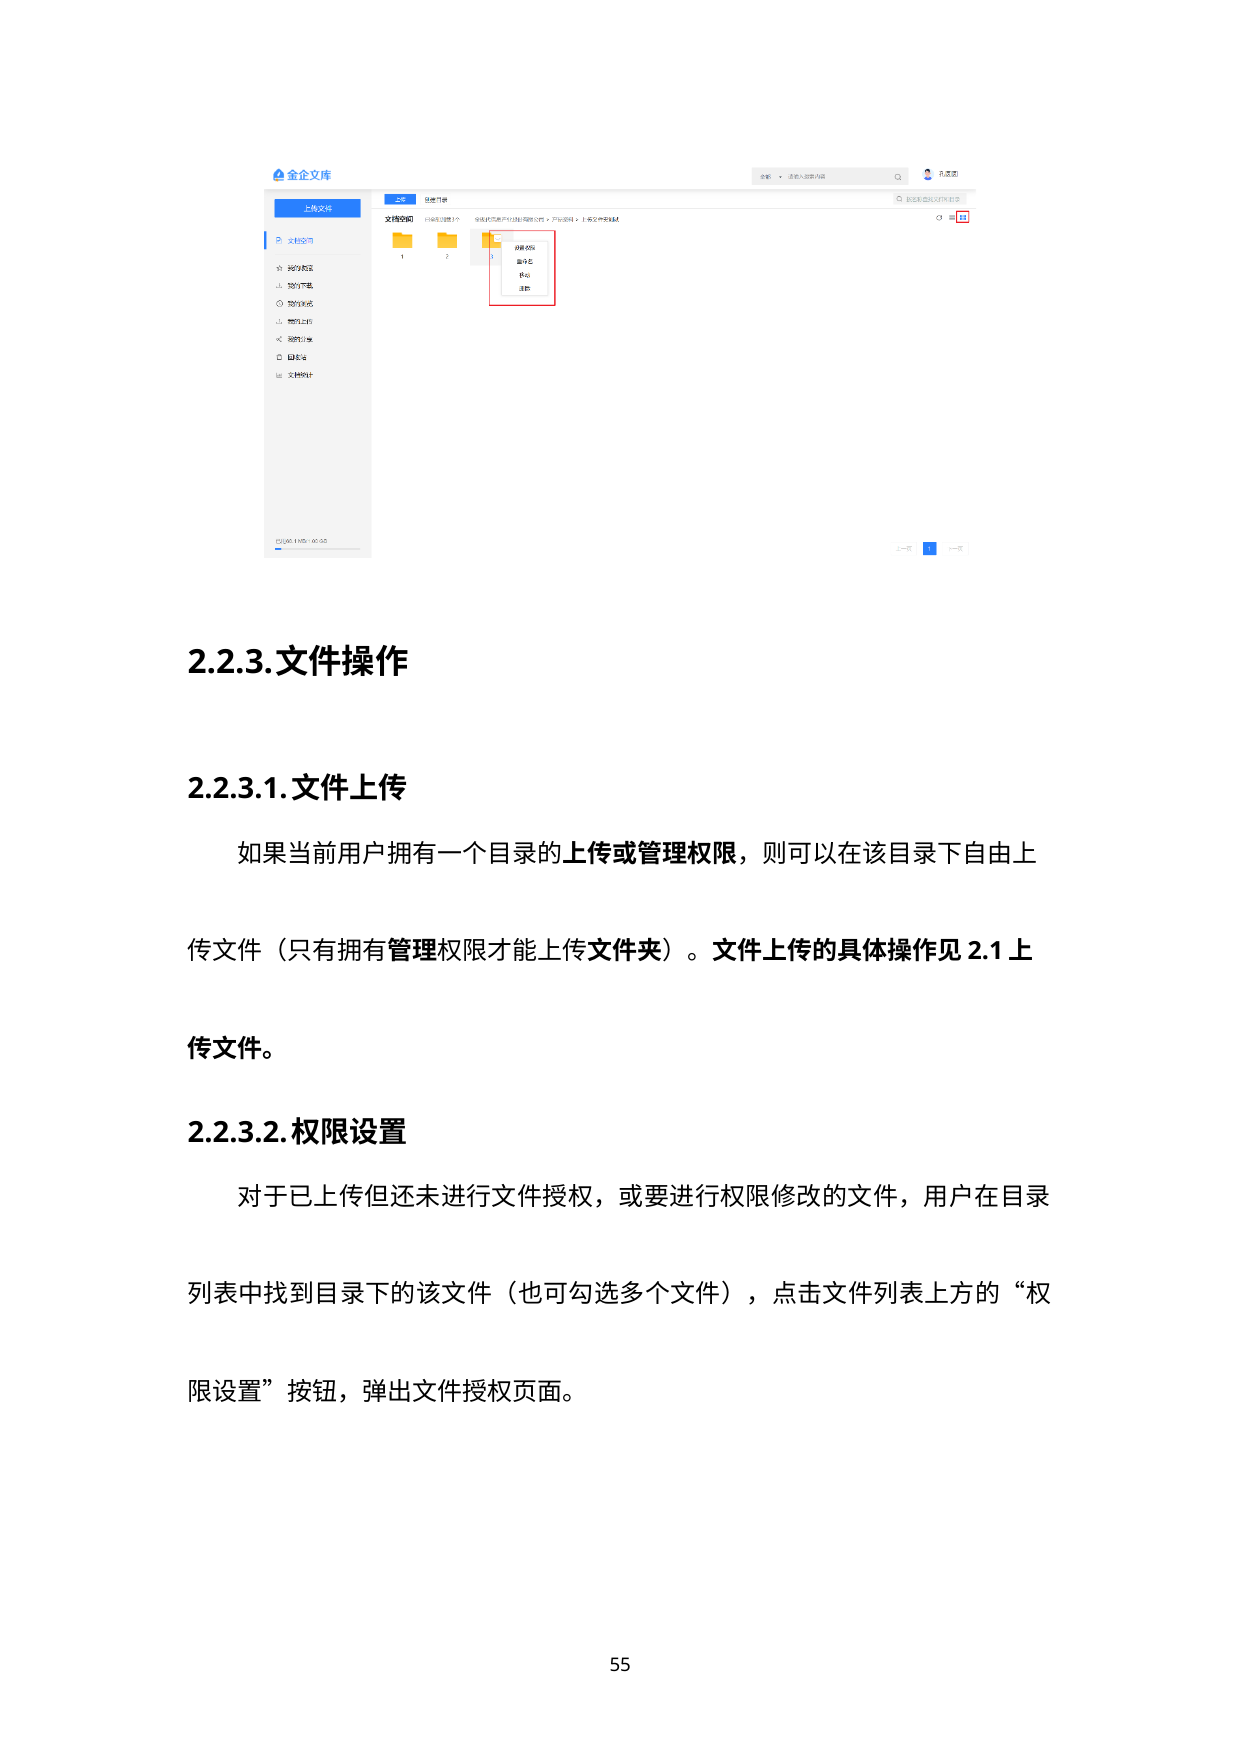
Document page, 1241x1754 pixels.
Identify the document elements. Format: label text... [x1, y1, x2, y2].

text 如果当前用户拥有一个目录的上传或管理权限，则可以在该目录下自由上传文件（只有拥有管理权限才能上传文件夹）。文件上传的具体操作见2.1上传文件。 [187, 819, 1053, 1079]
subtitle 文件操作 [187, 626, 1053, 691]
text 对于已上传但还未进行文件授权，或要进行权限修改的文件，用户在目录列表中找到目录下的该文件（也可勾选多个文件），点击文件列表上方的“权限设置”按钮，弹出文件授权页面。 [187, 1162, 1053, 1422]
subtitle 权限设置 [187, 1097, 1053, 1162]
picture [264, 162, 977, 558]
subtitle 文件上传 [187, 754, 1053, 819]
